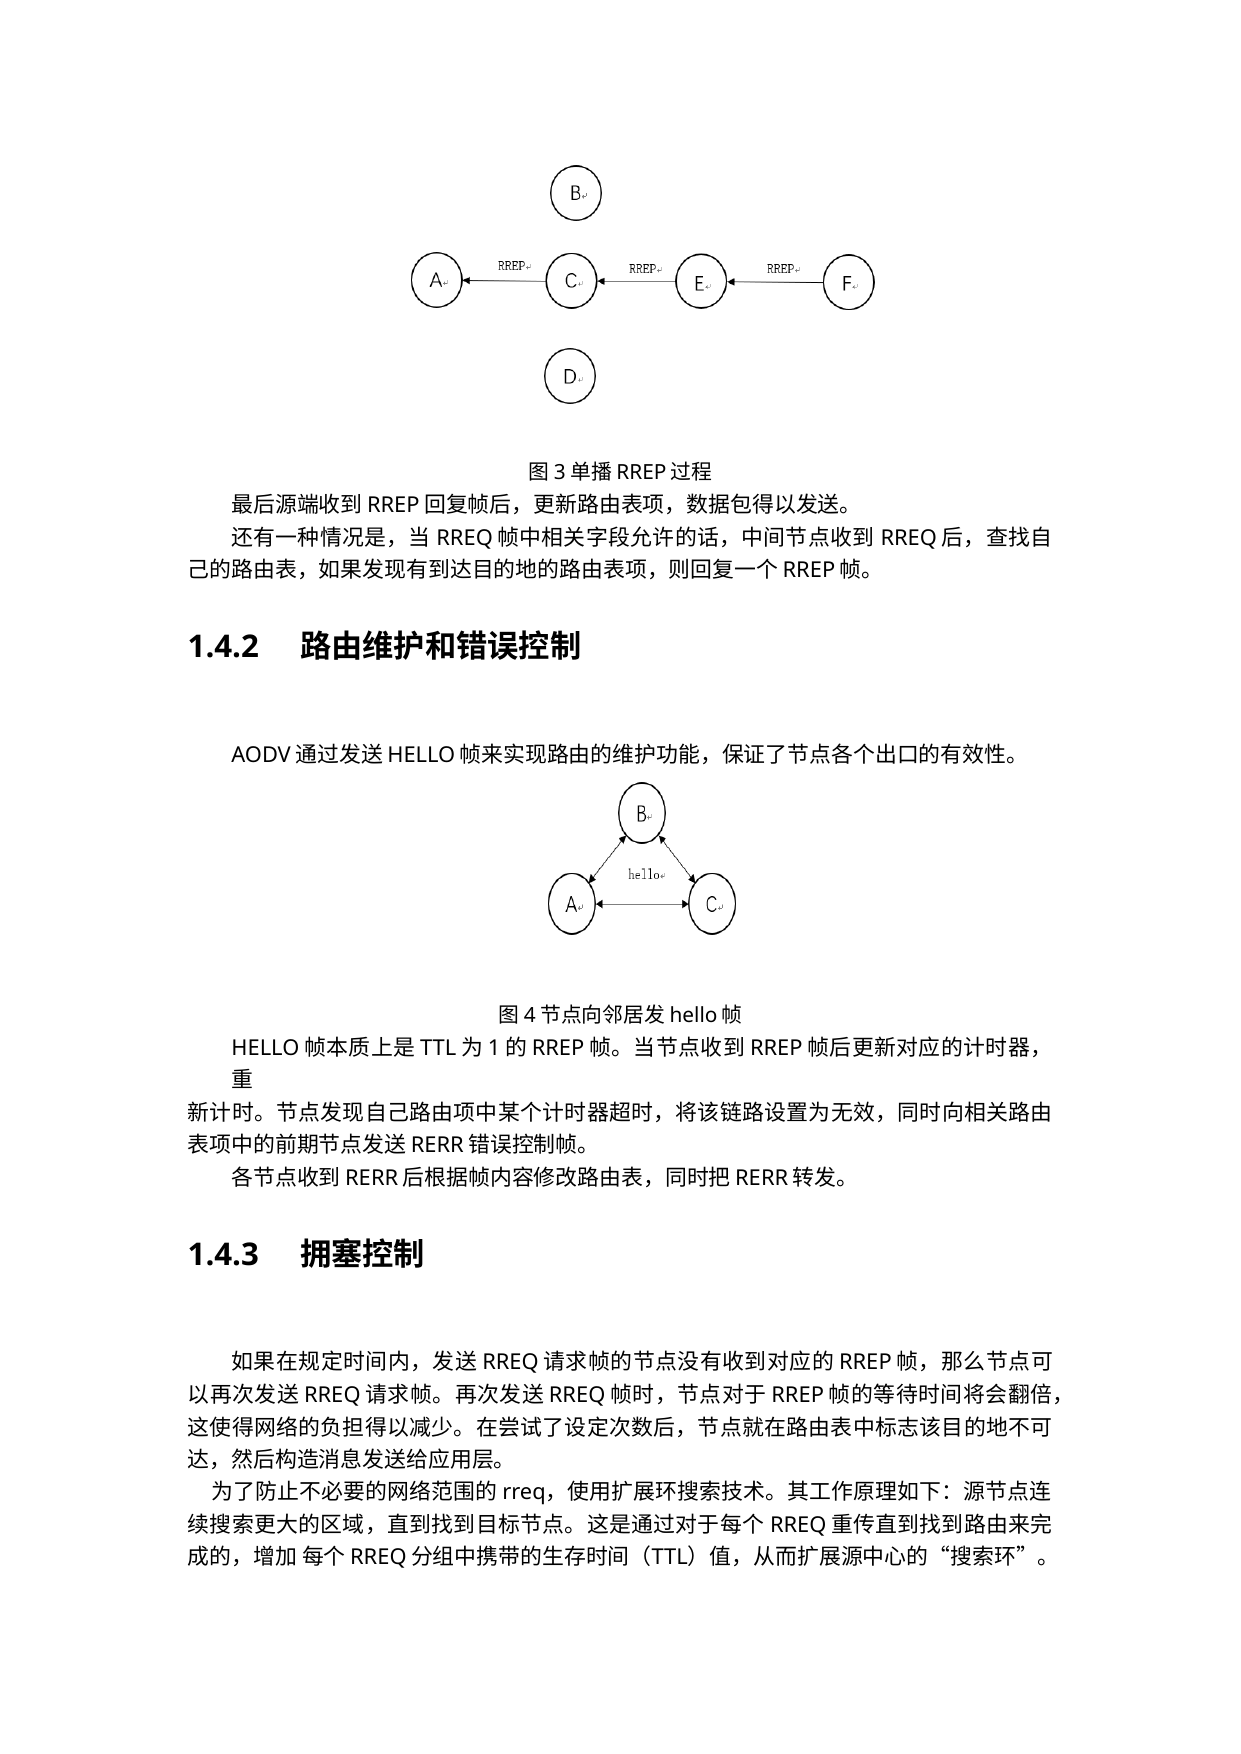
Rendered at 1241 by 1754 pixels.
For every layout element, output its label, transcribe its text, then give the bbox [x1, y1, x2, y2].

text HELLO帧本质上是TTL为1的RREP帧。当节点收到RREP帧后更新对应的计时器，重 [231, 1029, 1053, 1094]
text AODV通过发送HELLO帧来实现路由的维护功能，保证了节点各个出口的有效性。 [231, 737, 1053, 769]
subtitle 拥塞控制 [187, 1219, 1053, 1284]
text 新计时。节点发现自己路由项中某个计时器超时，将该链路设置为无效，同时向相关路由表项中的前期节点发送RERR错误控制帧。 [187, 1094, 1053, 1159]
subtitle 路由维护和错误控制 [187, 612, 1053, 677]
text 还有一种情况是，当RREQ帧中相关字段允许的话，中间节点收到RREQ后，查找自己的路由表，如果发现有到达目的地的路由表项，则回复一个RREP帧。 [187, 519, 1053, 584]
text 最后源端收到RREP回复帧后，更新路由表项，数据包得以发送。 [231, 487, 1053, 519]
text 图 3 单播RREP过程 [187, 454, 1053, 487]
text 图 4 节点向邻居发hello帧 [187, 997, 1053, 1029]
picture [399, 162, 885, 430]
text 各节点收到RERR后根据帧内容修改路由表，同时把RERR转发。 [187, 1159, 1053, 1192]
text 如果在规定时间内，发送RREQ请求帧的节点没有收到对应的RREP帧，那么节点可以再次发送RREQ请求帧。再次发送RREQ帧时，节点对于RREP帧的等待时间将会翻倍，这使得网络的负担得以减少。在尝试了设定次数后，节点就在路由表中标志该目的地不可达，然后构造消息发送给应用层。 [187, 1344, 1053, 1474]
text 为了防止不必要的网络范围的rreq，使用扩展环搜索技术。其工作原理如下：源节点连续搜索更大的区域，直到找到目标节点。这是通过对于每个RREQ重传直到找到路由来完成的，增加 每个RREQ分组中携带的生存时间（TTL）值，从而扩展源中心的“搜索环”。 [187, 1474, 1053, 1572]
picture [490, 769, 794, 972]
